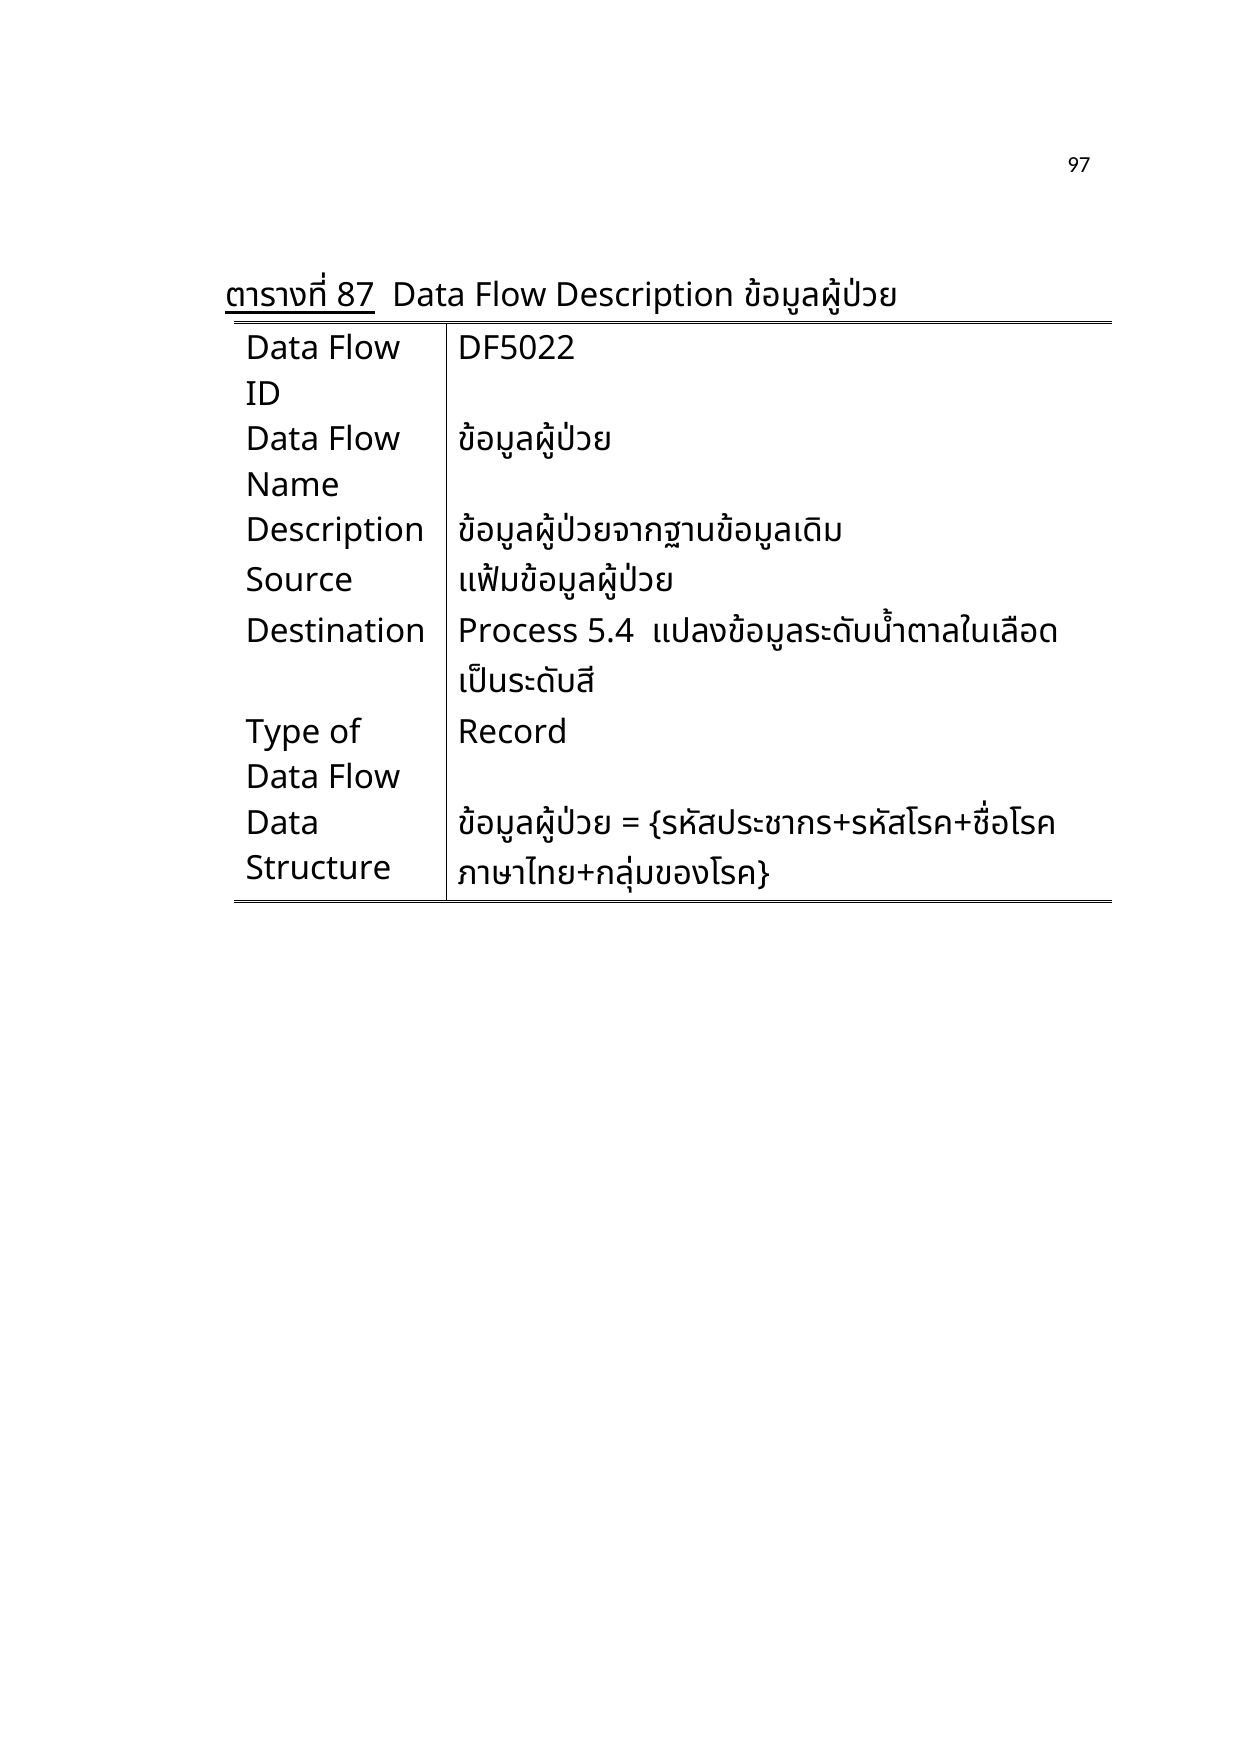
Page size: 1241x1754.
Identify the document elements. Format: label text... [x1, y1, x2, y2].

text ตารางที่ 87 Data Flow Description ข้อมูลผู้ป่วย [225, 270, 1090, 321]
table_cell Process 5.4 แปลงข้อมูลระดับน้ำตาลในเลือดเป็นระดับสี [447, 607, 1112, 708]
table_cell แฟ้มข้อมูลผู้ป่วย [447, 556, 1112, 607]
table_header Data Flow ID [234, 324, 446, 415]
table_header DF5022 [447, 324, 1112, 415]
table_cell ข้อมูลผู้ป่วยจากฐานข้อมูลเดิม [447, 506, 1112, 556]
table_cell Data Structure [234, 799, 446, 900]
table_cell Destination [234, 607, 446, 708]
table_cell Source [234, 556, 446, 607]
table_cell ข้อมูลผู้ป่วย = {รหัสประชากร+รหัสโรค+ชื่อโรคภาษาไทย+กลุ่มของโรค} [447, 799, 1112, 900]
table_cell Data Flow Name [234, 415, 446, 506]
table_cell Type of Data Flow [234, 708, 446, 798]
table_cell Record [447, 708, 1112, 798]
table_cell ข้อมูลผู้ป่วย [447, 415, 1112, 506]
table_cell Description [234, 506, 446, 556]
